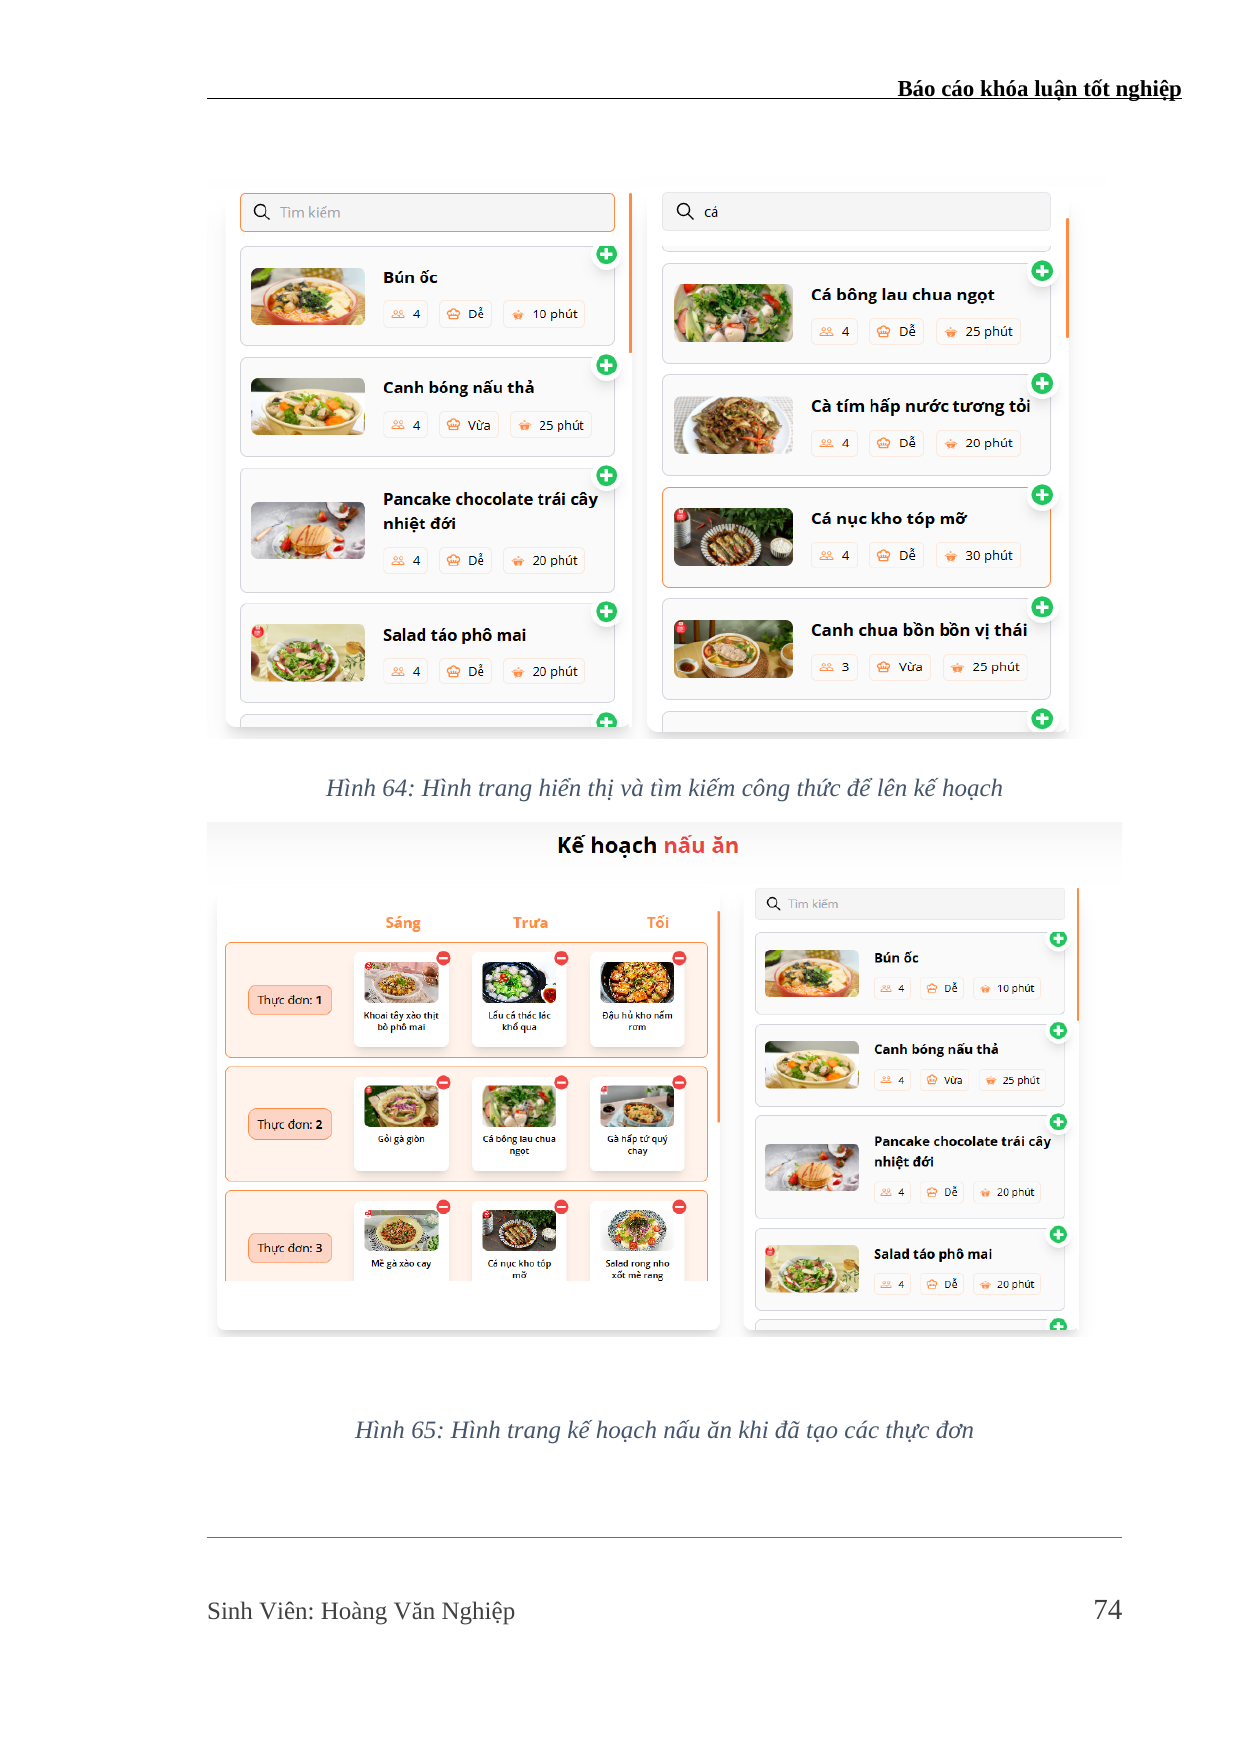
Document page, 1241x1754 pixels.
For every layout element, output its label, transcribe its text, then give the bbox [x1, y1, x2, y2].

text Hình 64: Hình trang hiển thị và tìm kiếm công thức để lên kế hoạch [207, 773, 1122, 802]
text Hình 65: Hình trang kế hoạch nấu ăn khi đã tạo các thực đơn [207, 1415, 1122, 1443]
picture [206, 177, 1106, 739]
picture [206, 822, 1123, 1337]
